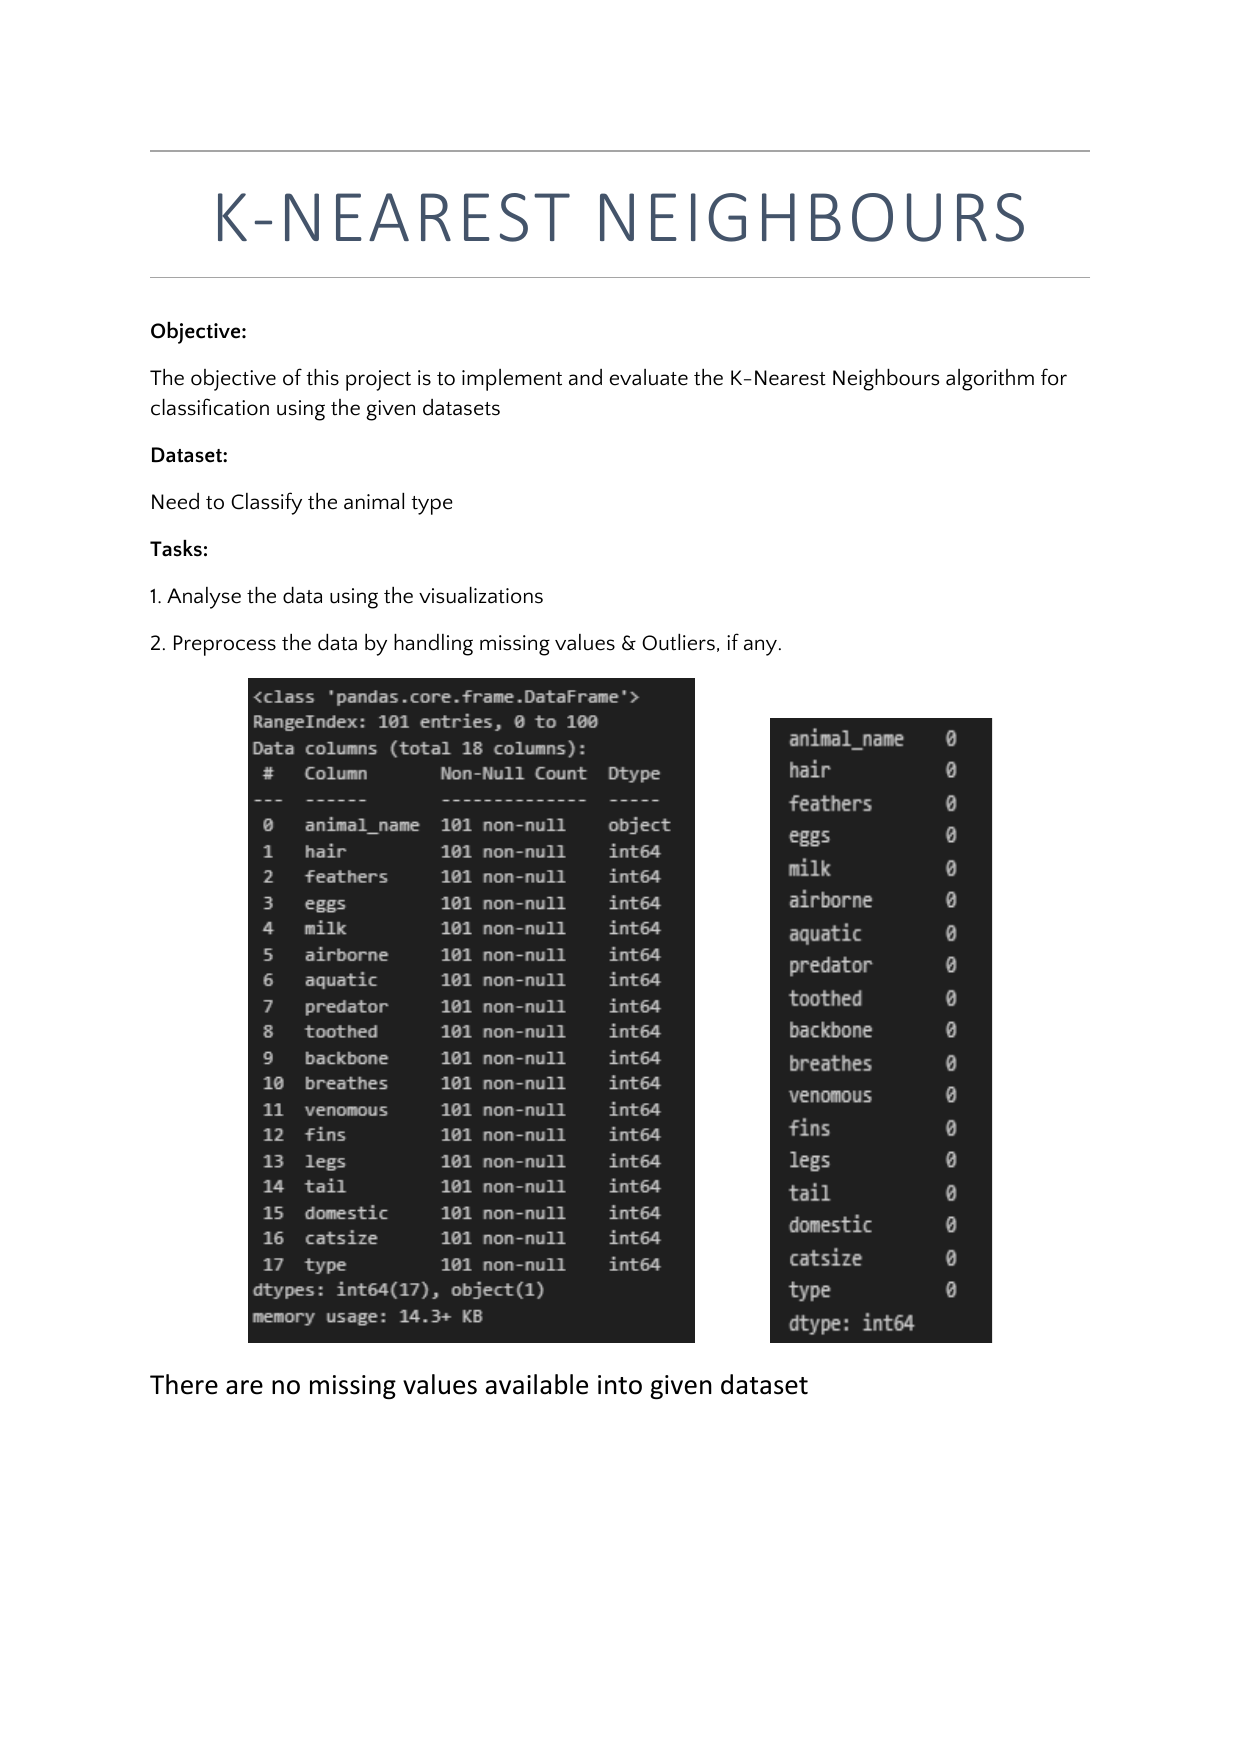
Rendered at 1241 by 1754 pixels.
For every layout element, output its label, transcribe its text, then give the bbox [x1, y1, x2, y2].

text Need to Classify the animal type [150, 491, 1090, 515]
text The objective of this project is to implement and evaluate the K-Nearest Neighbours algorithm for classification using the given datasets [150, 367, 1090, 421]
picture [770, 718, 993, 1343]
text Objective: [150, 320, 1090, 344]
picture [248, 678, 695, 1343]
title K-Nearest Neighbours [150, 152, 1090, 277]
text Tasks: [150, 538, 1090, 562]
text 1. Analyse the data using the visualizations [150, 585, 1090, 609]
text 2. Preprocess the data by handling missing values & Outliers, if any. [150, 632, 1090, 656]
text There are no missing values available into given dataset [150, 1366, 1090, 1401]
text Dataset: [150, 444, 1090, 468]
